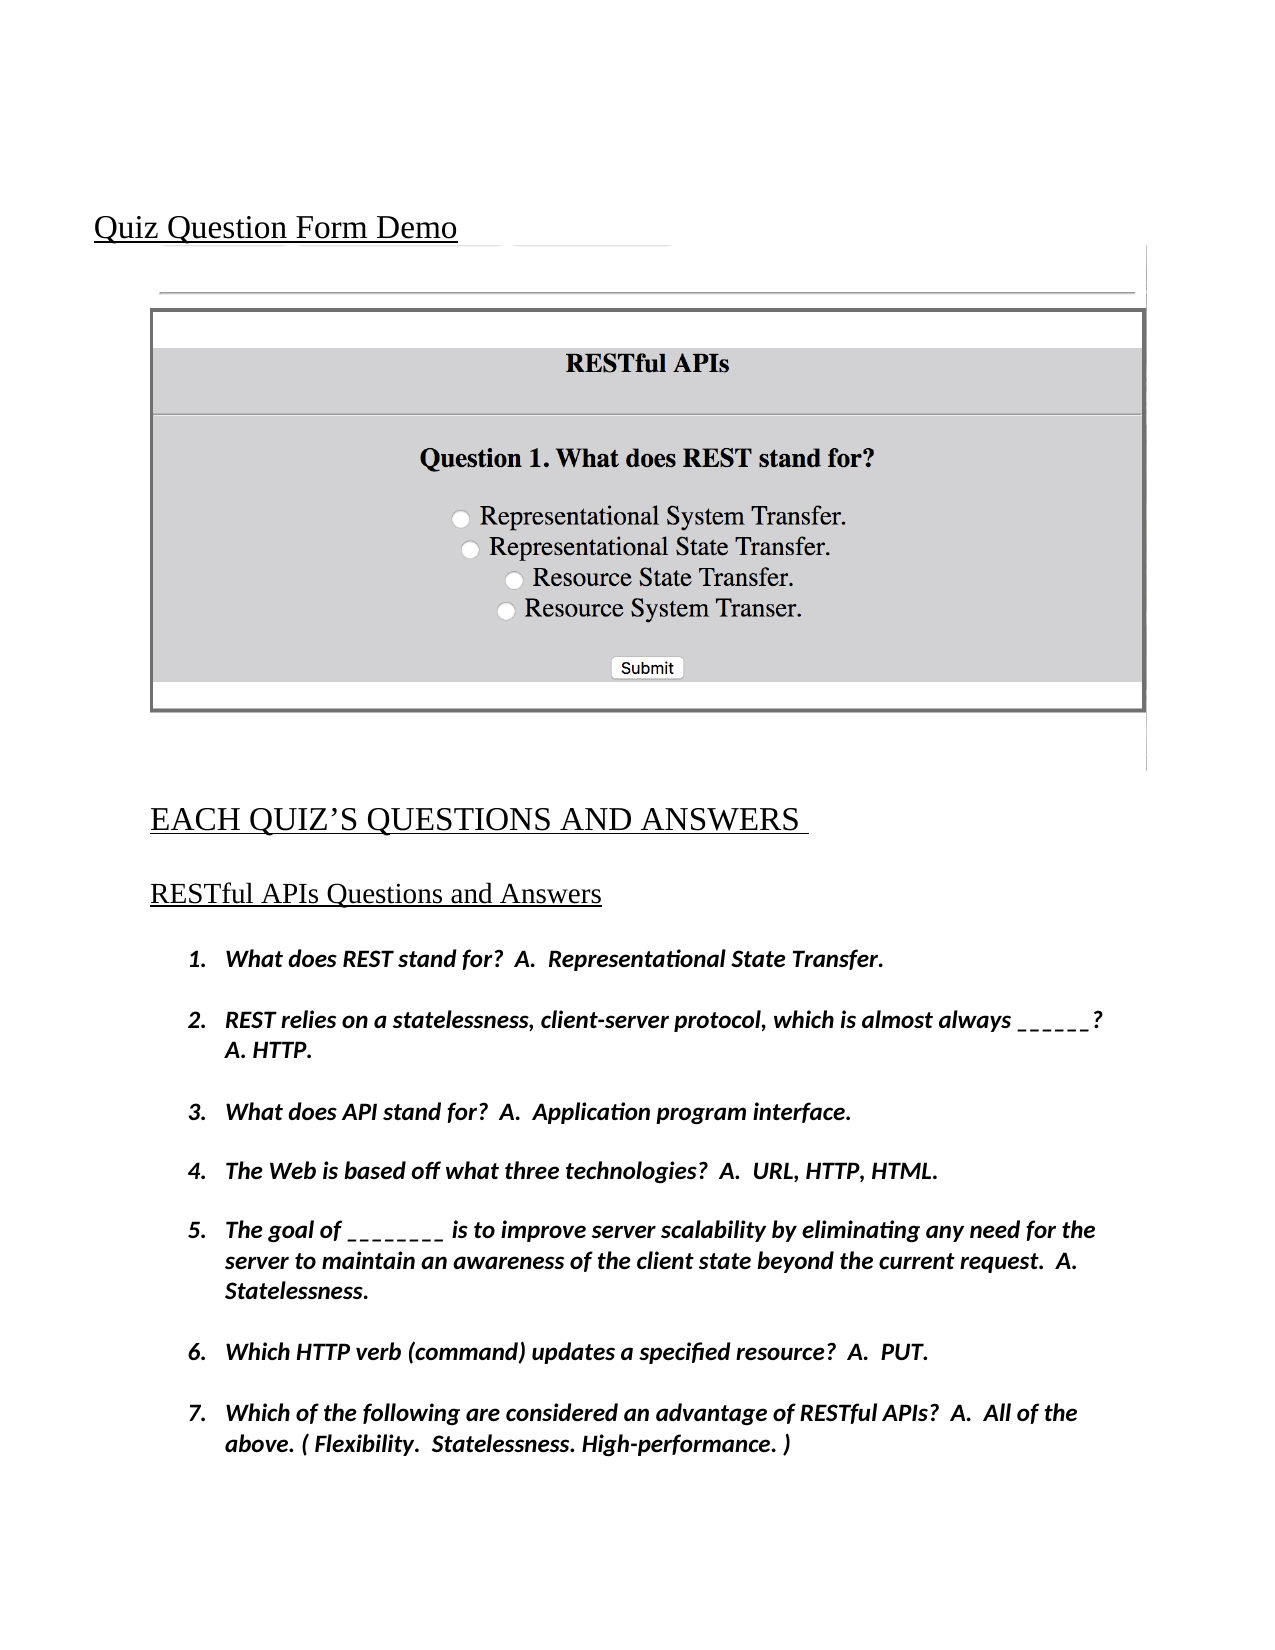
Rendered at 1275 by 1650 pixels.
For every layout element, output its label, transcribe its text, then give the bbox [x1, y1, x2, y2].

text Quiz Question Form Demo [94, 207, 1125, 246]
list The goal of ________ is to improve server scalability by eliminating any need for the server to maintain an awareness of the client state beyond the current request. A. Statelessness. [187, 1214, 1125, 1306]
list The Web is based off what three technologies? A. URL, HTTP, HTML. [187, 1155, 1125, 1186]
list What does API stand for? A. Application program interface. [187, 1096, 1125, 1126]
list REST relies on a statelessness, client-server protocol, which is almost always ______? A. HTTP. [187, 1004, 1125, 1065]
picture [150, 245, 1147, 771]
list What does REST stand for? A. Representational State Transfer. [187, 943, 1125, 974]
text EACH QUIZ’S QUESTIONS AND ANSWERS [150, 799, 1125, 838]
text RESTful APIs Questions and Answers [150, 876, 1125, 909]
list Which HTTP verb (command) updates a specified resource? A. PUT. [187, 1336, 1125, 1367]
list Which of the following are considered an advantage of RESTful APIs? A. All of the above. ( Flexibility. Statelessness. High-performance. ) [187, 1397, 1125, 1458]
